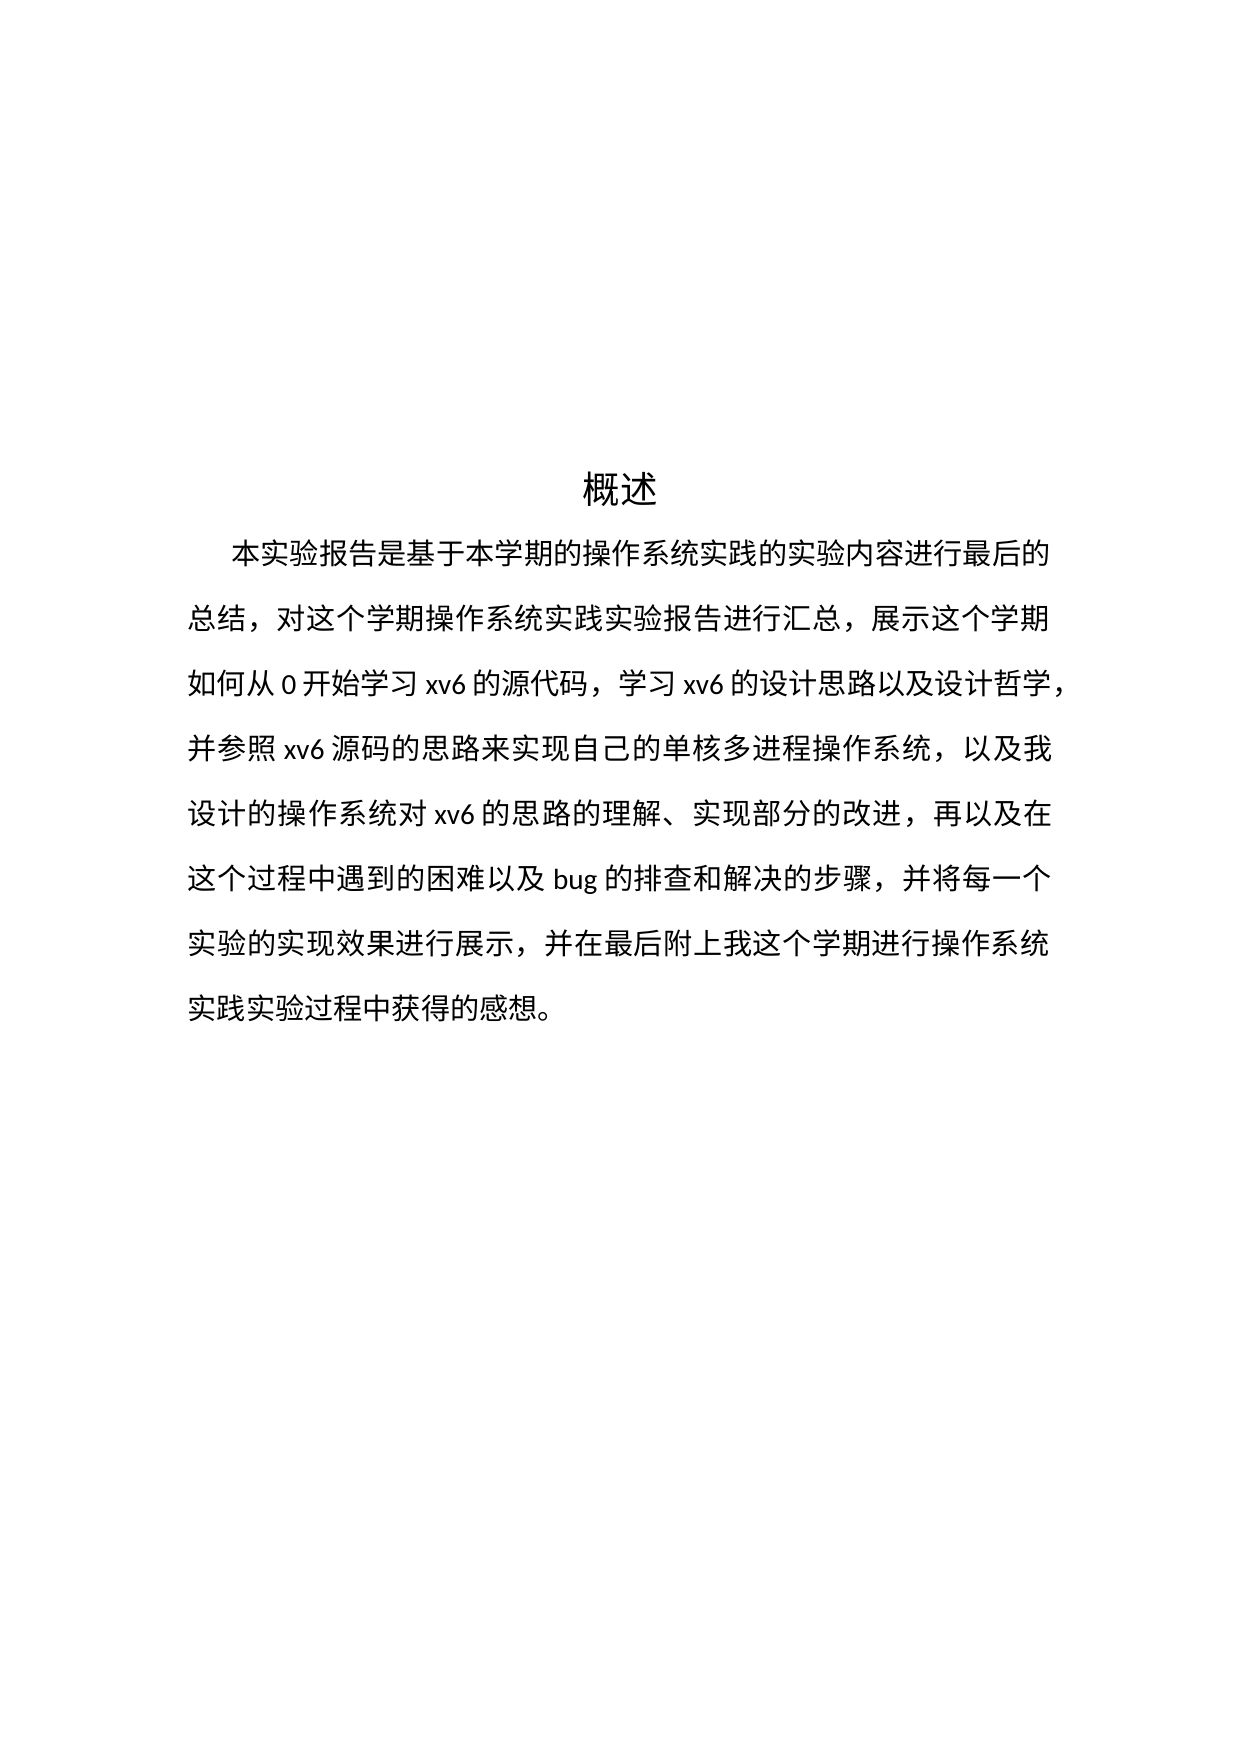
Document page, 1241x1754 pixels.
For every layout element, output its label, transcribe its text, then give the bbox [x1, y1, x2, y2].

text 概述 [187, 454, 1053, 519]
text 本实验报告是基于本学期的操作系统实践的实验内容进行最后的总结，对这个学期操作系统实践实验报告进行汇总，展示这个学期如何从0开始学习xv6的源代码，学习xv6的设计思路以及设计哲学，并参照xv6源码的思路来实现自己的单核多进程操作系统，以及我设计的操作系统对xv6的思路的理解、实现部分的改进，再以及在这个过程中遇到的困难以及bug的排查和解决的步骤，并将每一个实验的实现效果进行展示，并在最后附上我这个学期进行操作系统实践实验过程中获得的感想。 [187, 519, 1053, 1039]
